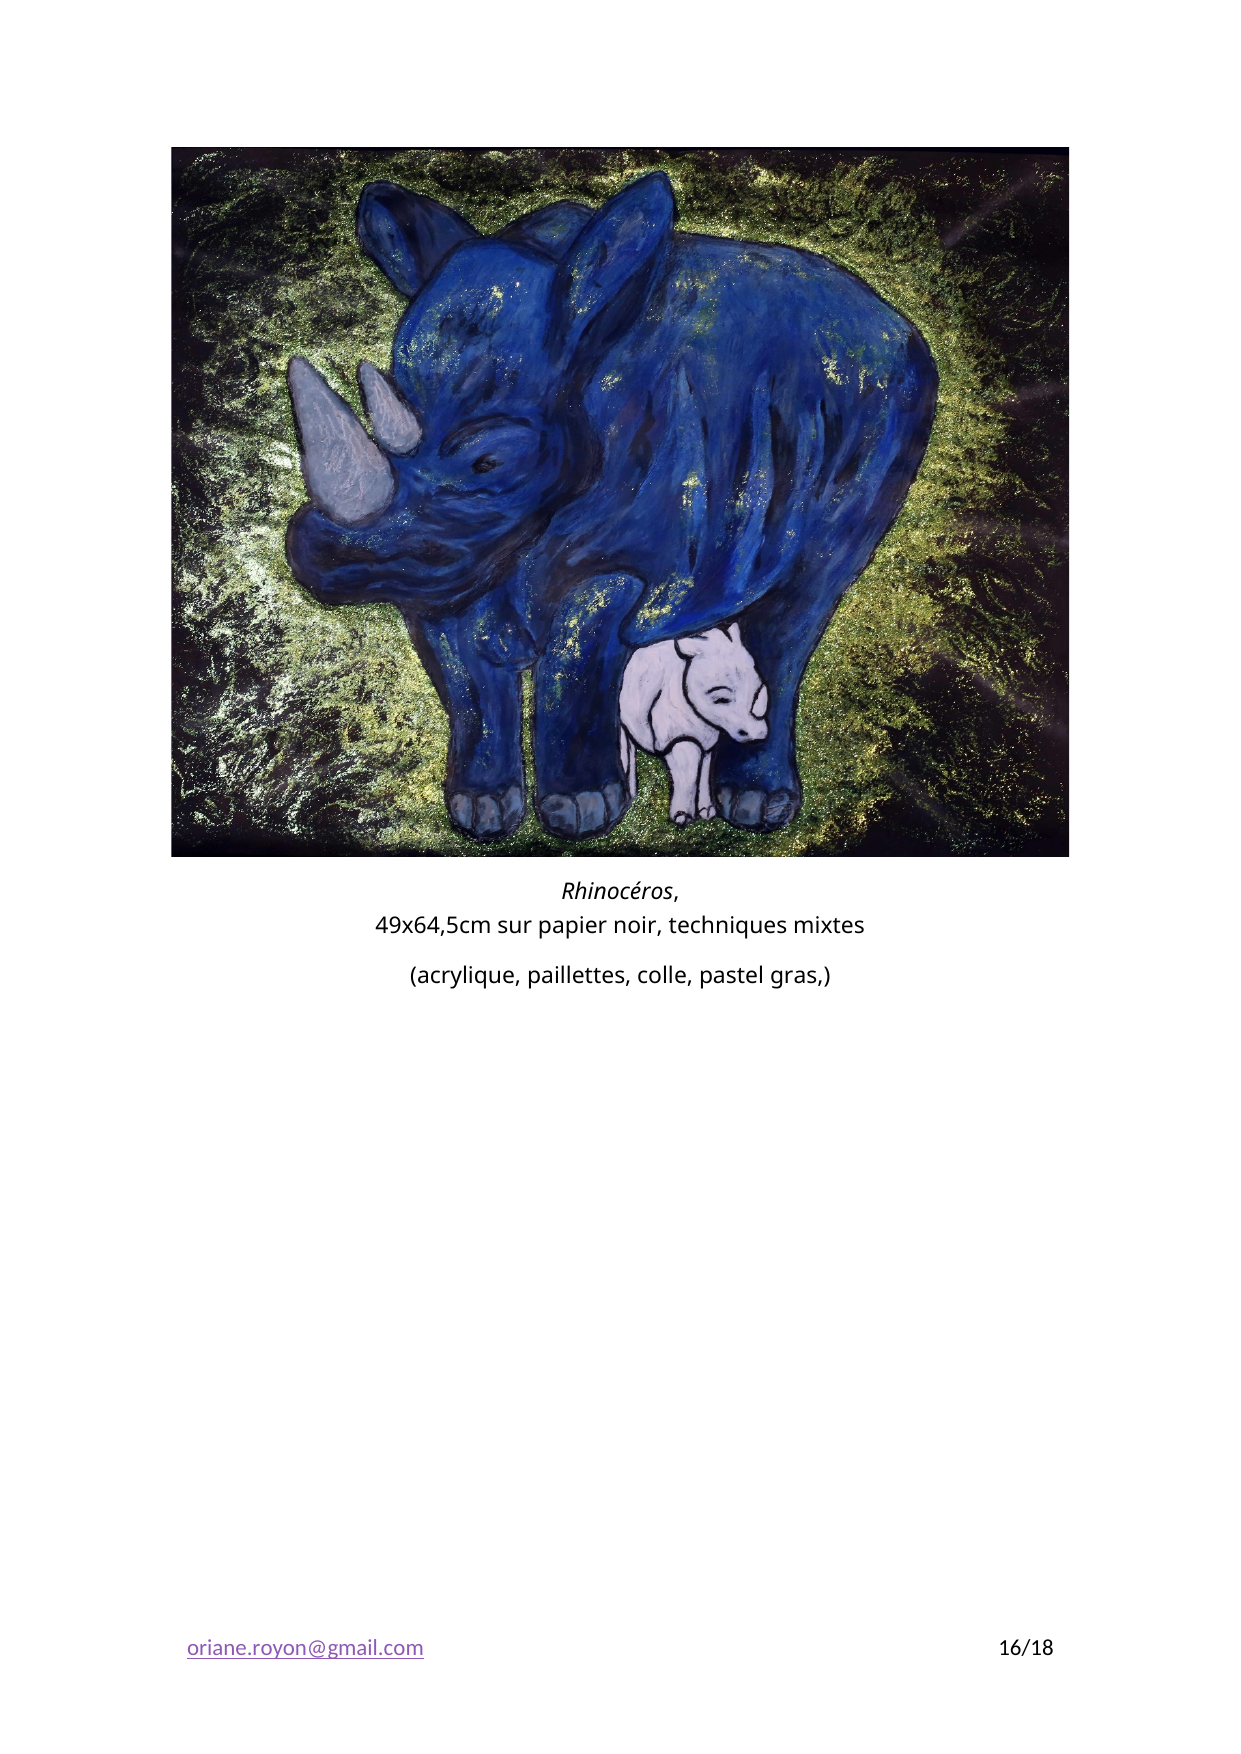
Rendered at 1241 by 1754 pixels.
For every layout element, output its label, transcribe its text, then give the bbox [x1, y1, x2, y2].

text (acrylique, paillettes, colle, pastel gras,) [148, 959, 1093, 991]
text Rhinocéros, [148, 875, 1093, 906]
text 49x64,5cm sur papier noir, techniques mixtes [148, 909, 1093, 940]
picture [171, 147, 1070, 857]
